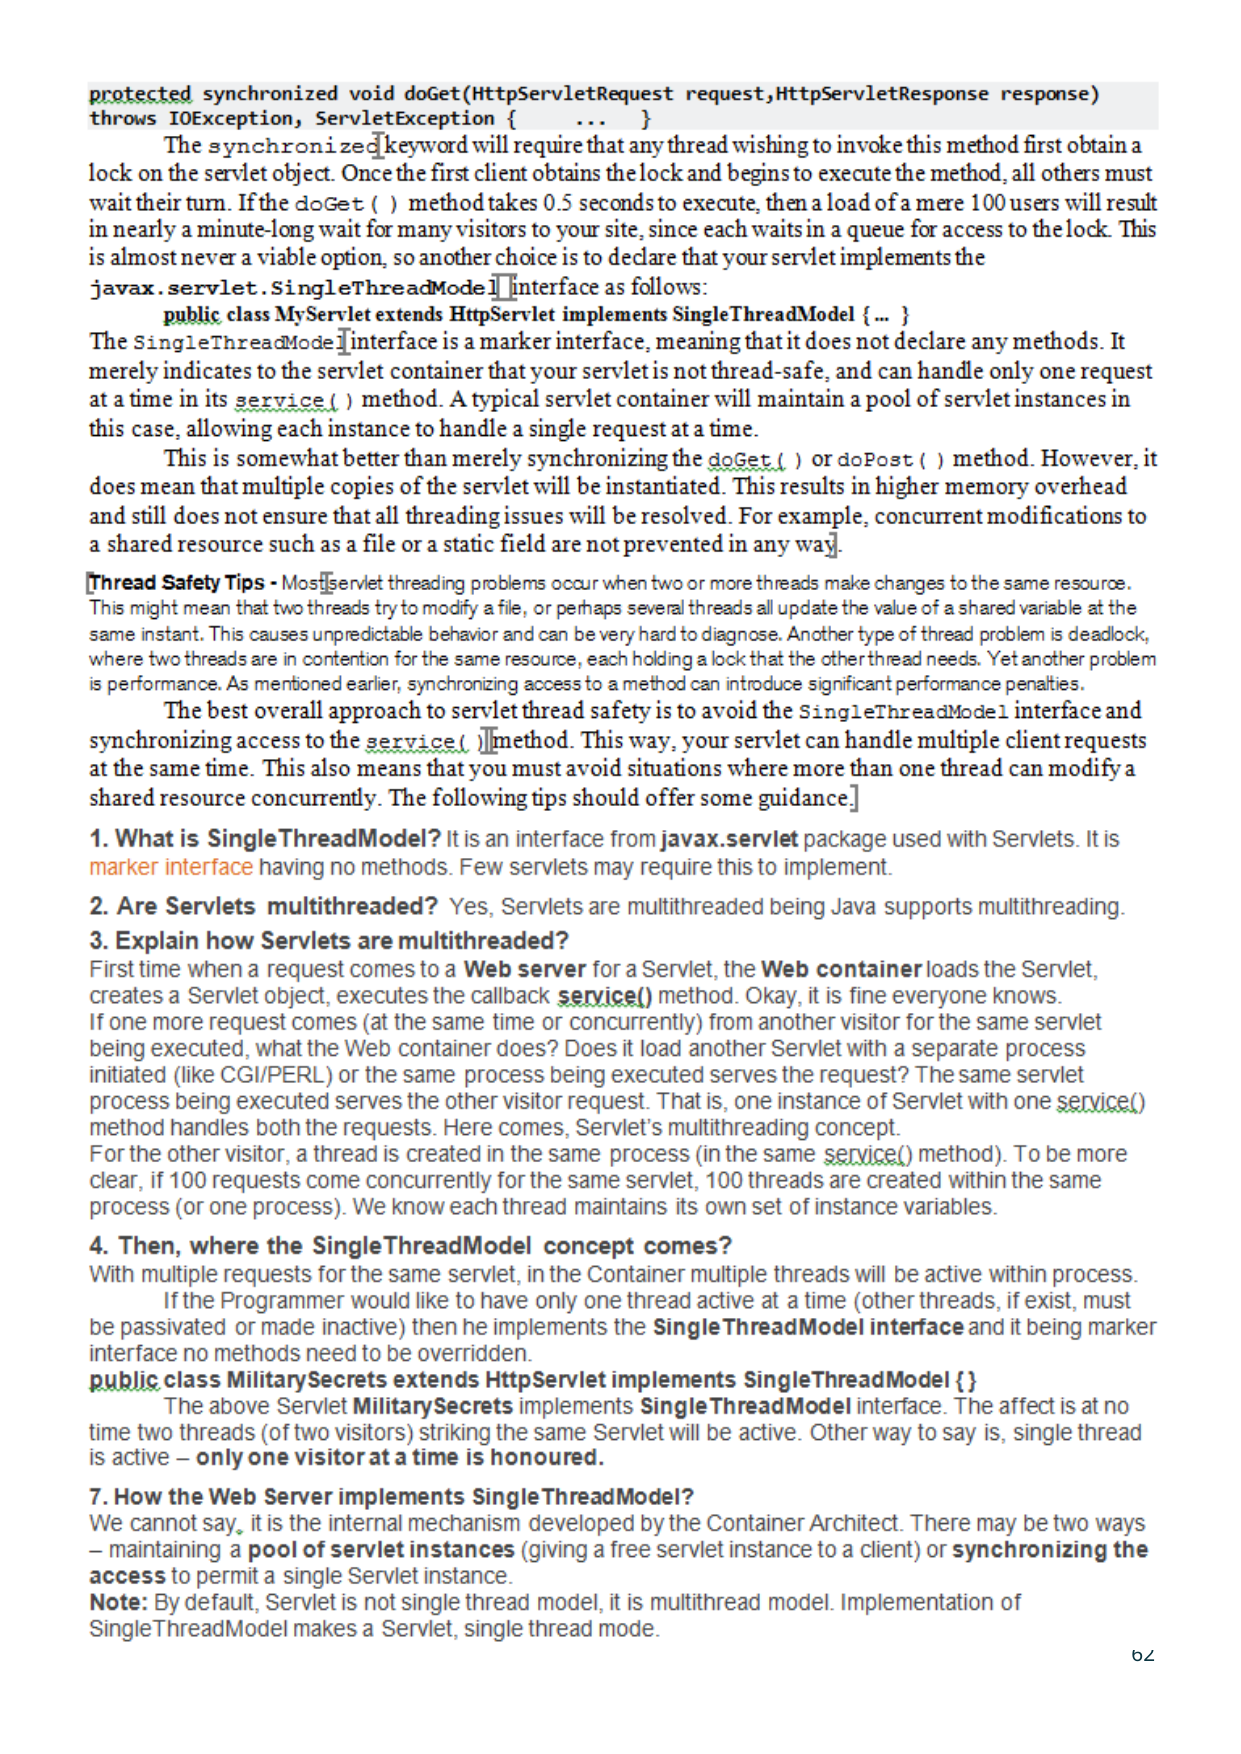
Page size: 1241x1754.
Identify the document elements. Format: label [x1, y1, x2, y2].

picture [75, 75, 1167, 1650]
